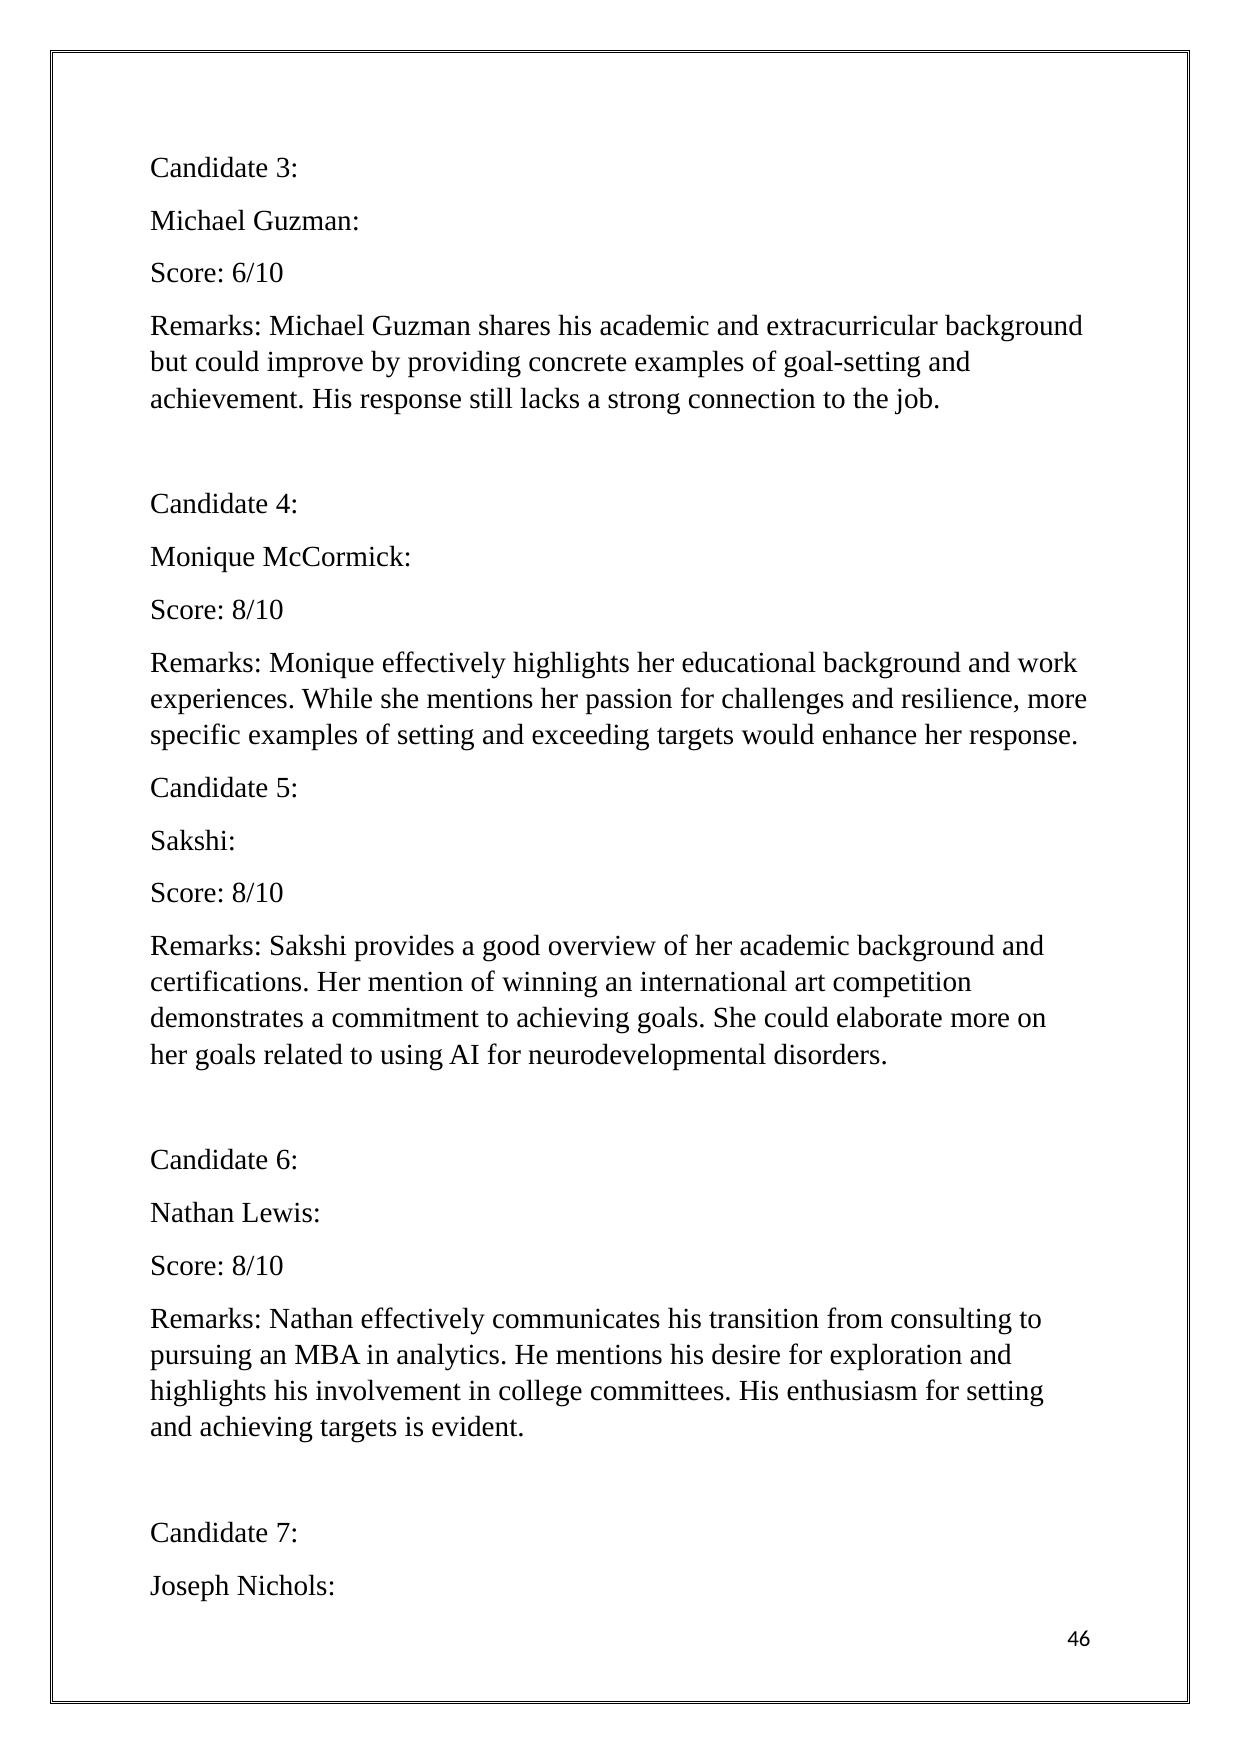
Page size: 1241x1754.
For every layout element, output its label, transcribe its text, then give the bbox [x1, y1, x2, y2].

text Remarks: Nathan effectively communicates his transition from consulting to pursuing an MBA in analytics. He mentions his desire for exploration and highlights his involvement in college committees. His enthusiasm for setting and achieving targets is evident. [150, 1301, 1090, 1443]
text Remarks: Sakshi provides a good overview of her academic background and certifications. Her mention of winning an international art competition demonstrates a commitment to achieving goals. She could elaborate more on her goals related to using AI for neurodevelopmental disorders. [150, 928, 1090, 1070]
text Michael Guzman: [150, 203, 1090, 236]
text Sakshi: [150, 823, 1090, 856]
text Score: 8/10 [150, 1248, 1090, 1282]
text Joseph Nichols: [150, 1568, 1090, 1601]
text Candidate 6: [150, 1142, 1090, 1176]
text Candidate 5: [150, 770, 1090, 803]
text Monique McCormick: [150, 539, 1090, 573]
text Score: 8/10 [150, 592, 1090, 626]
text Score: 6/10 [150, 256, 1090, 289]
text Candidate 3: [150, 150, 1090, 183]
text Nathan Lewis: [150, 1195, 1090, 1229]
text Remarks: Monique effectively highlights her educational background and work experiences. While she mentions her passion for challenges and resilience, more specific examples of setting and exceeding targets would enhance her response. [150, 645, 1090, 751]
text Candidate 4: [150, 486, 1090, 520]
text Score: 8/10 [150, 876, 1090, 909]
text Remarks: Michael Guzman shares his academic and extracurricular background but could improve by providing concrete examples of goal-setting and achievement. His response still lacks a strong connection to the job. [150, 308, 1090, 414]
text Candidate 7: [150, 1515, 1090, 1548]
